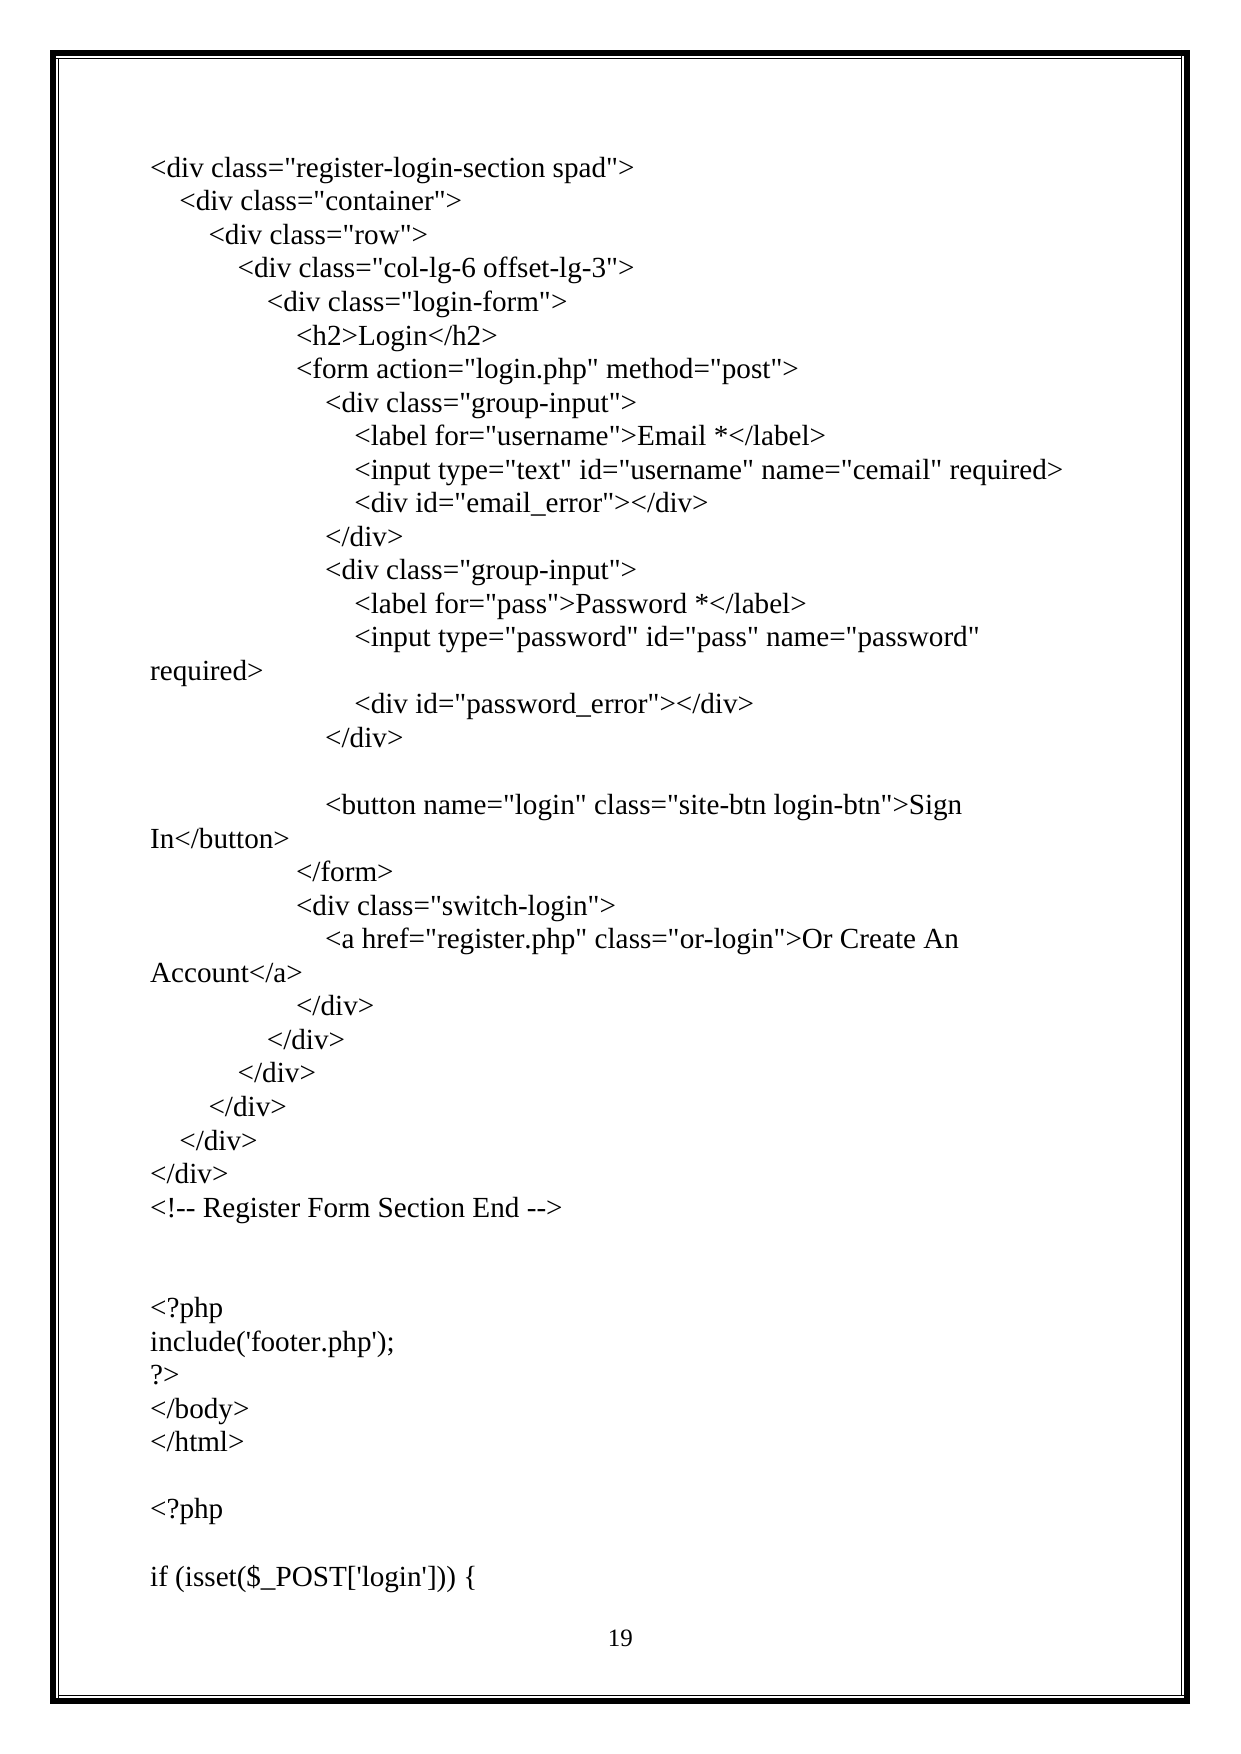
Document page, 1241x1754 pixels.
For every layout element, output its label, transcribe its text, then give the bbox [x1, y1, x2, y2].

text <div id="password_error"></div> [150, 687, 1090, 720]
text <label for="pass">Password *</label> [150, 586, 1090, 619]
text <button name="login" class="site-btn login-btn">Sign In</button> [150, 787, 1090, 854]
text <div class="login-form"> [150, 284, 1090, 318]
text <div class="group-input"> [150, 552, 1090, 586]
text <label for="username">Email *</label> [150, 418, 1090, 452]
text </div> [150, 1123, 1090, 1156]
text </div> [150, 1056, 1090, 1089]
text <!-- Register Form Section End --> [150, 1190, 1090, 1223]
text <div class="row"> [150, 217, 1090, 251]
text ?> [150, 1357, 1090, 1391]
text <a href="register.php" class="or-login">Or Create An Account</a> [150, 921, 1090, 988]
text </div> [150, 519, 1090, 552]
text <input type="text" id="username" name="cemail" required> [150, 452, 1090, 485]
text include('footer.php'); [150, 1324, 1090, 1357]
text <div class="col-lg-6 offset-lg-3"> [150, 251, 1090, 284]
text <h2>Login</h2> [150, 318, 1090, 351]
text <div class="register-login-section spad"> [150, 150, 1090, 183]
text <div class="container"> [150, 183, 1090, 217]
text </div> [150, 1089, 1090, 1123]
text <div id="email_error"></div> [150, 485, 1090, 519]
text <?php [150, 1492, 1090, 1525]
text <?php [150, 1290, 1090, 1324]
text <form action="login.php" method="post"> [150, 351, 1090, 385]
text </div> [150, 1022, 1090, 1056]
text </div> [150, 720, 1090, 754]
text <div class="switch-login"> [150, 888, 1090, 921]
text <input type="password" id="pass" name="password" required> [150, 619, 1090, 687]
text </form> [150, 854, 1090, 888]
text </div> [150, 988, 1090, 1022]
text if (isset($_POST['login'])) { [150, 1559, 1090, 1592]
text <div class="group-input"> [150, 385, 1090, 418]
text </body> [150, 1391, 1090, 1424]
text </html> [150, 1424, 1090, 1458]
text </div> [150, 1156, 1090, 1190]
